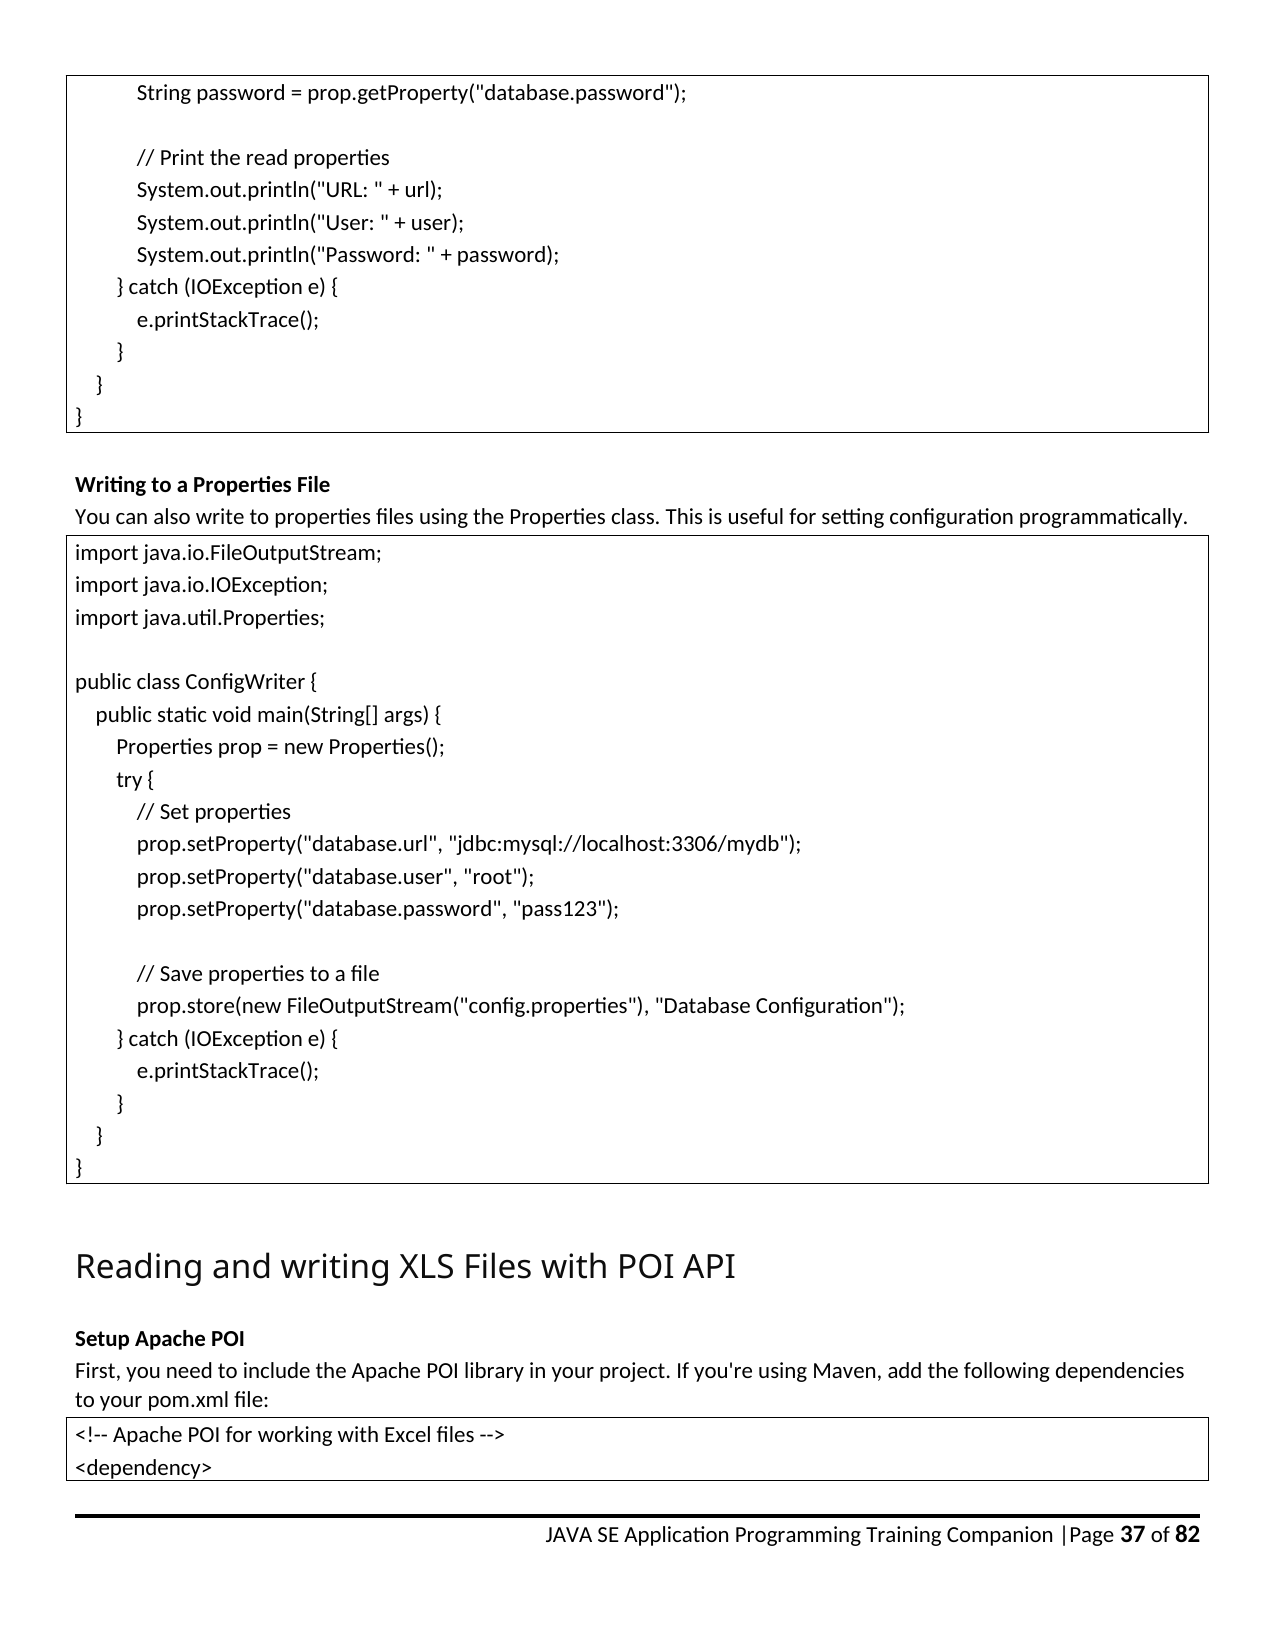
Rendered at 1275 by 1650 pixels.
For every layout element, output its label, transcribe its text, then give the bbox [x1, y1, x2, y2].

text import java.io.FileOutputStream; [67, 536, 1208, 566]
text } catch (IOException e) { [67, 269, 1208, 301]
text e.printStackTrace(); [67, 302, 1208, 333]
text String password = prop.getProperty("database.password"); [67, 76, 1208, 106]
text System.out.println("User: " + user); [67, 204, 1208, 236]
text // Save properties to a file [67, 956, 1208, 987]
text <!-- Apache POI for working with Excel files --> [67, 1418, 1208, 1448]
text prop.setProperty("database.url", "jdbc:mysql://localhost:3306/mydb"); [67, 826, 1208, 857]
text System.out.println("Password: " + password); [67, 237, 1208, 268]
text <dependency> [67, 1449, 1208, 1480]
text try { [67, 762, 1208, 793]
text import java.io.IOException; [67, 567, 1208, 598]
text Properties prop = new Properties(); [67, 729, 1208, 760]
text e.printStackTrace(); [67, 1053, 1208, 1084]
text } [67, 1118, 1208, 1149]
text } [67, 334, 1208, 365]
text import java.util.Properties; [67, 599, 1208, 631]
text // Set properties [67, 794, 1208, 825]
text public static void main(String[] args) { [67, 697, 1208, 728]
text Setup Apache POI [75, 1324, 1200, 1352]
text public class ConfigWriter { [67, 664, 1208, 696]
text Writing to a Properties File [75, 470, 1200, 498]
text System.out.println("URL: " + url); [67, 172, 1208, 203]
text // Print the read properties [67, 140, 1208, 171]
subtitle Reading and writing XLS Files with POI API [75, 1242, 1200, 1288]
text } [67, 1150, 1208, 1183]
text } [67, 399, 1208, 432]
text } [67, 367, 1208, 398]
text prop.setProperty("database.user", "root"); [67, 859, 1208, 890]
text First, you need to include the Apache POI library in your project. If you're using Maven, add the following dependencies to your pom.xml file: [75, 1356, 1200, 1413]
text You can also write to properties files using the Properties class. This is useful for setting configuration programmatically. [75, 502, 1200, 530]
text } catch (IOException e) { [67, 1021, 1208, 1052]
text } [67, 1086, 1208, 1117]
text prop.setProperty("database.password", "pass123"); [67, 891, 1208, 922]
text prop.store(new FileOutputStream("config.properties"), "Database Configuration"); [67, 988, 1208, 1019]
